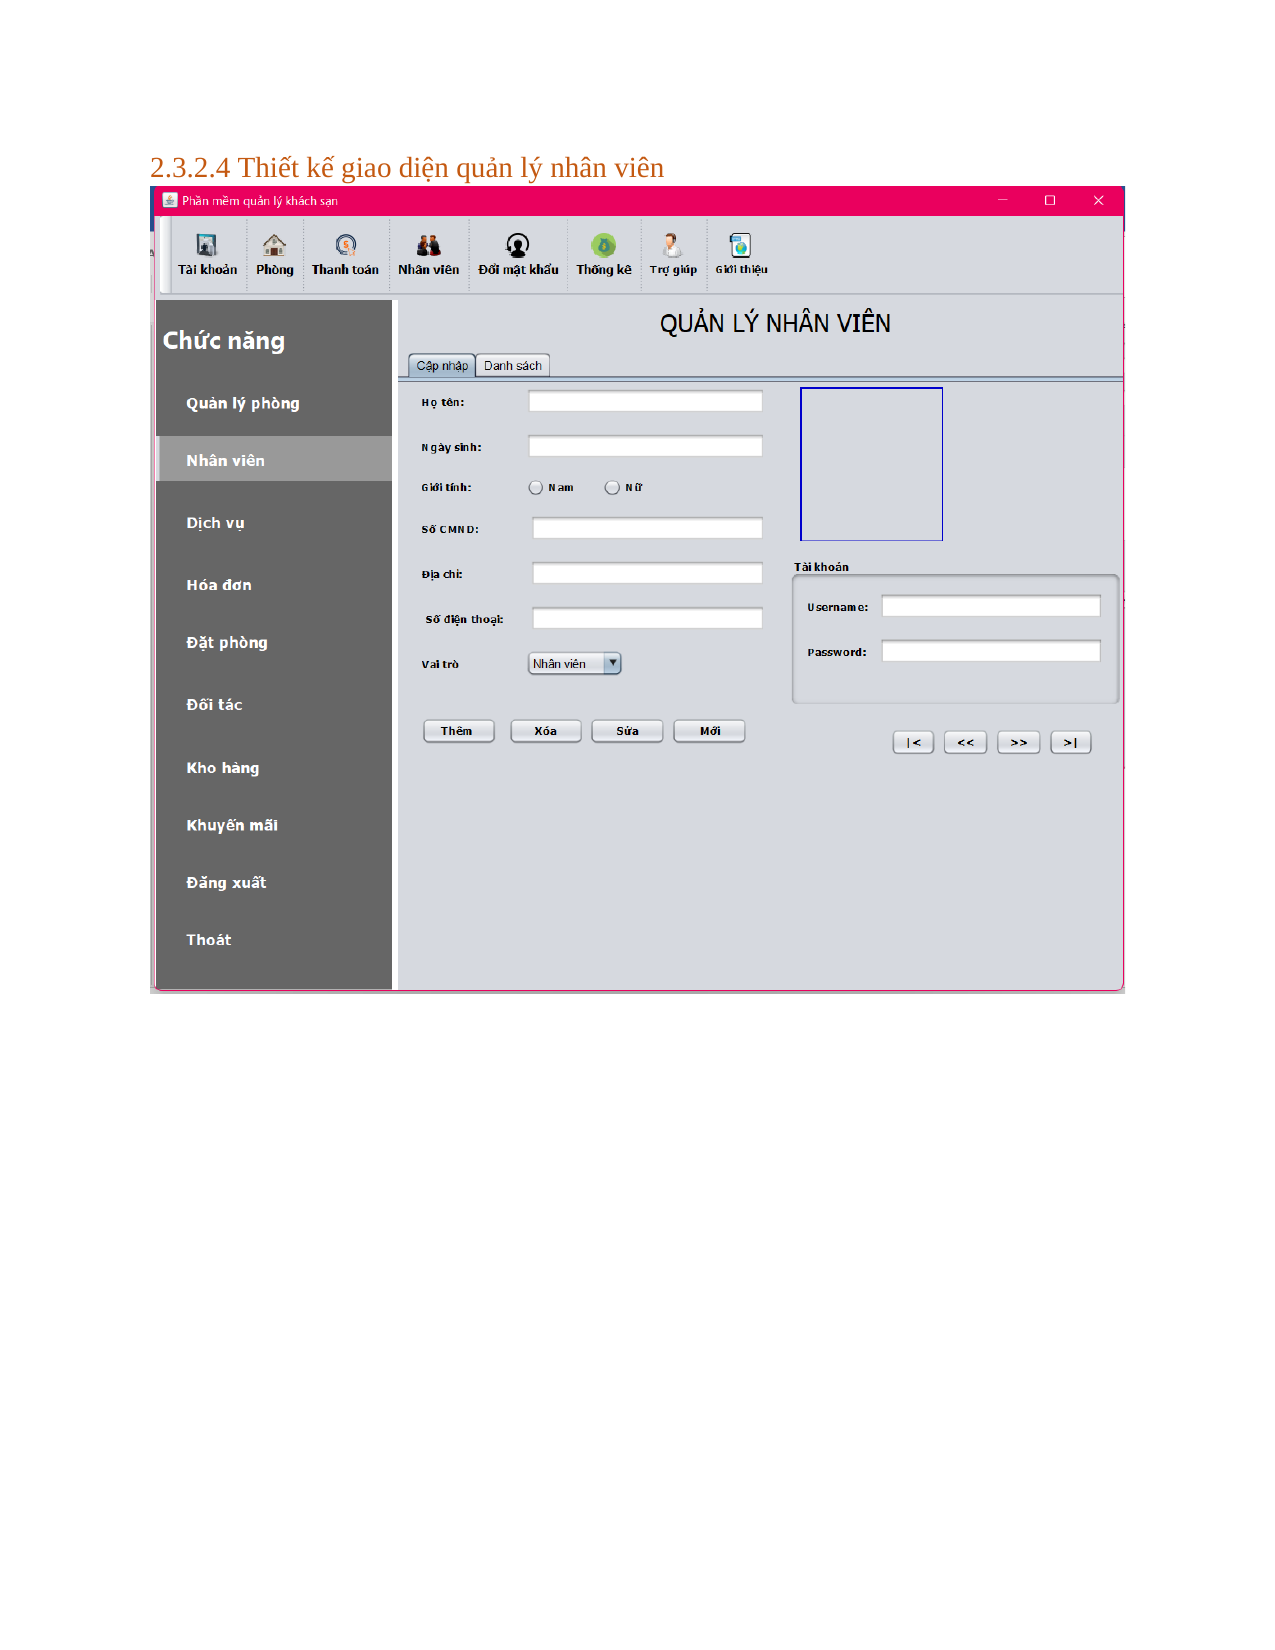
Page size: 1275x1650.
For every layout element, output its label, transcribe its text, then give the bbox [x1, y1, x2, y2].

subtitle 2.3.2.4 Thiết kế giao diện quản lý nhân viên [150, 150, 1125, 183]
picture [150, 186, 1125, 994]
